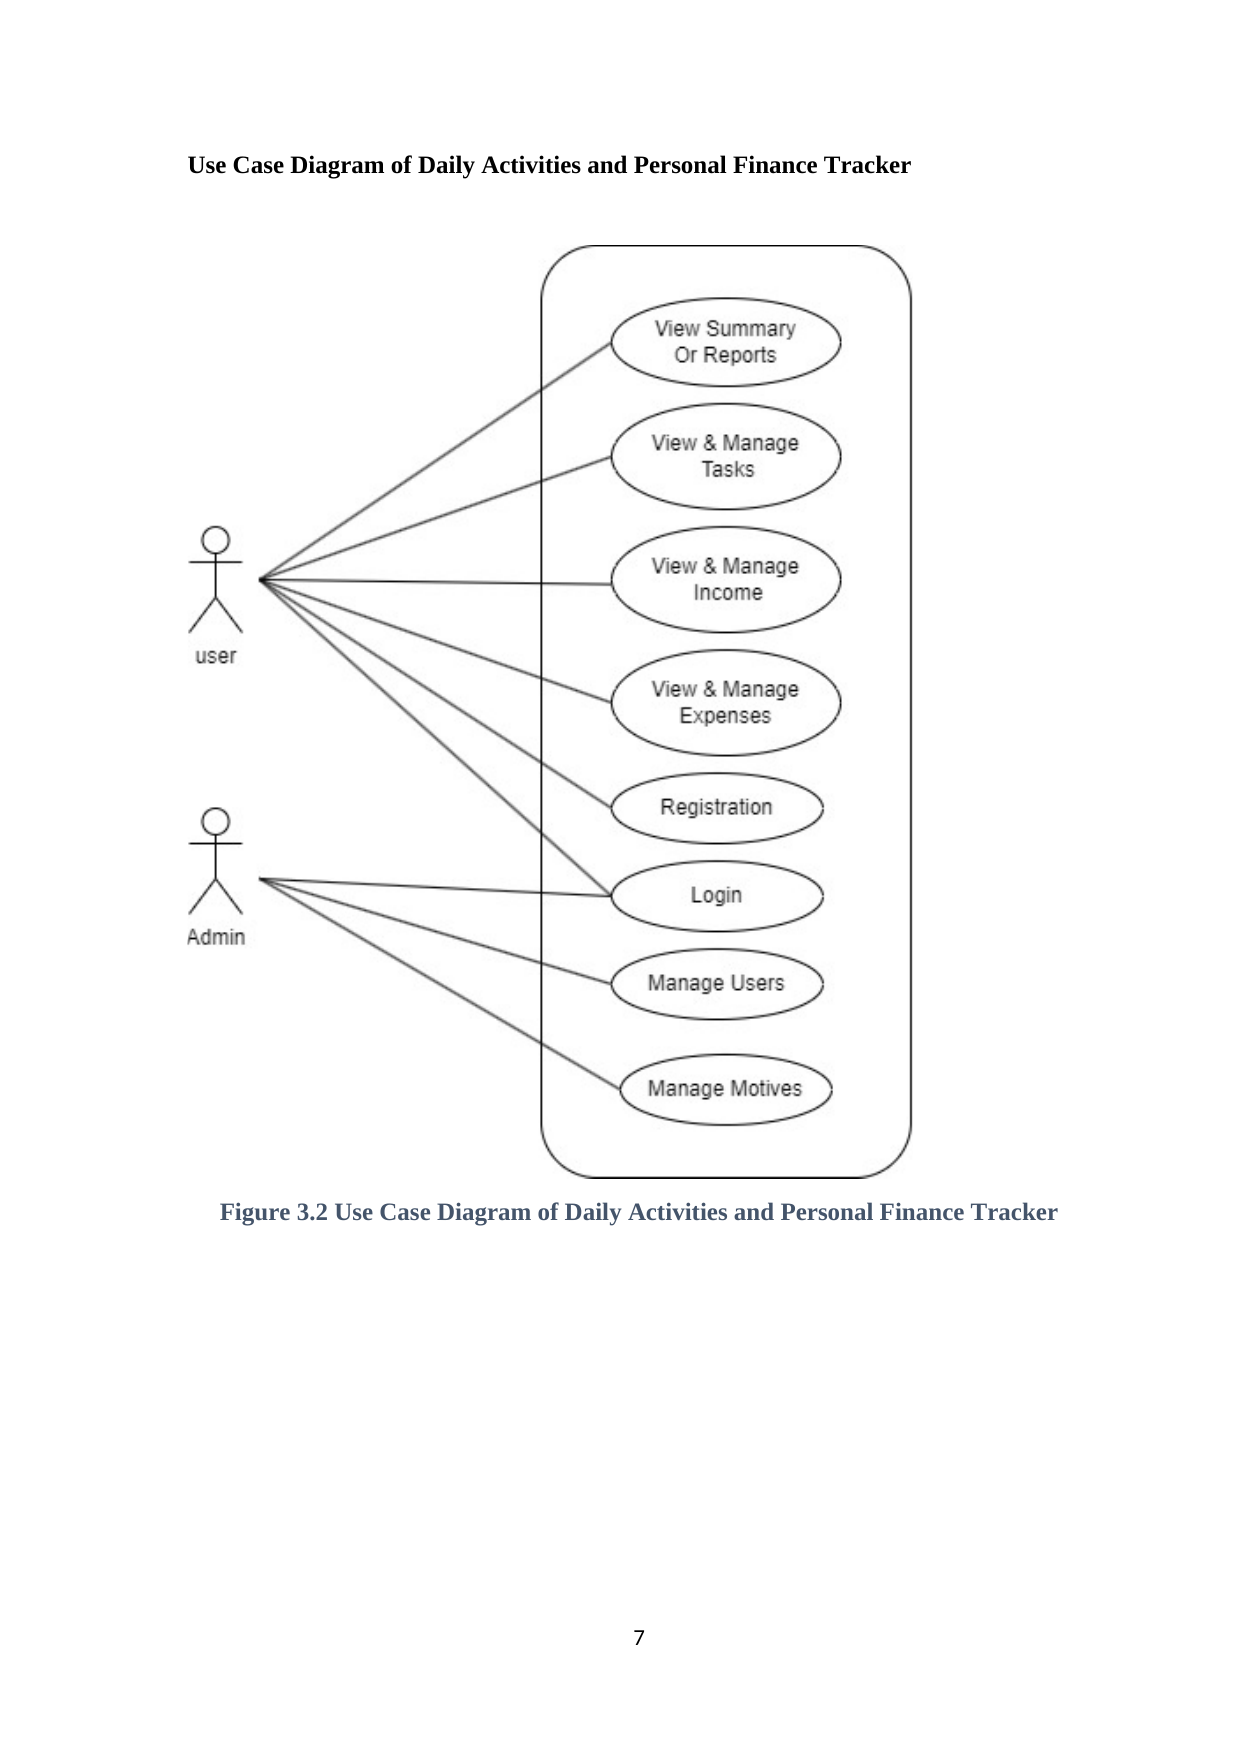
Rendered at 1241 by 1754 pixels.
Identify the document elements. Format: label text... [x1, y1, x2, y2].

text Figure 3.2 Use Case Diagram of Daily Activities and Personal Finance Tracker [187, 1197, 1090, 1226]
text Use Case Diagram of Daily Activities and Personal Finance Tracker [187, 150, 1090, 179]
picture [187, 245, 914, 1179]
